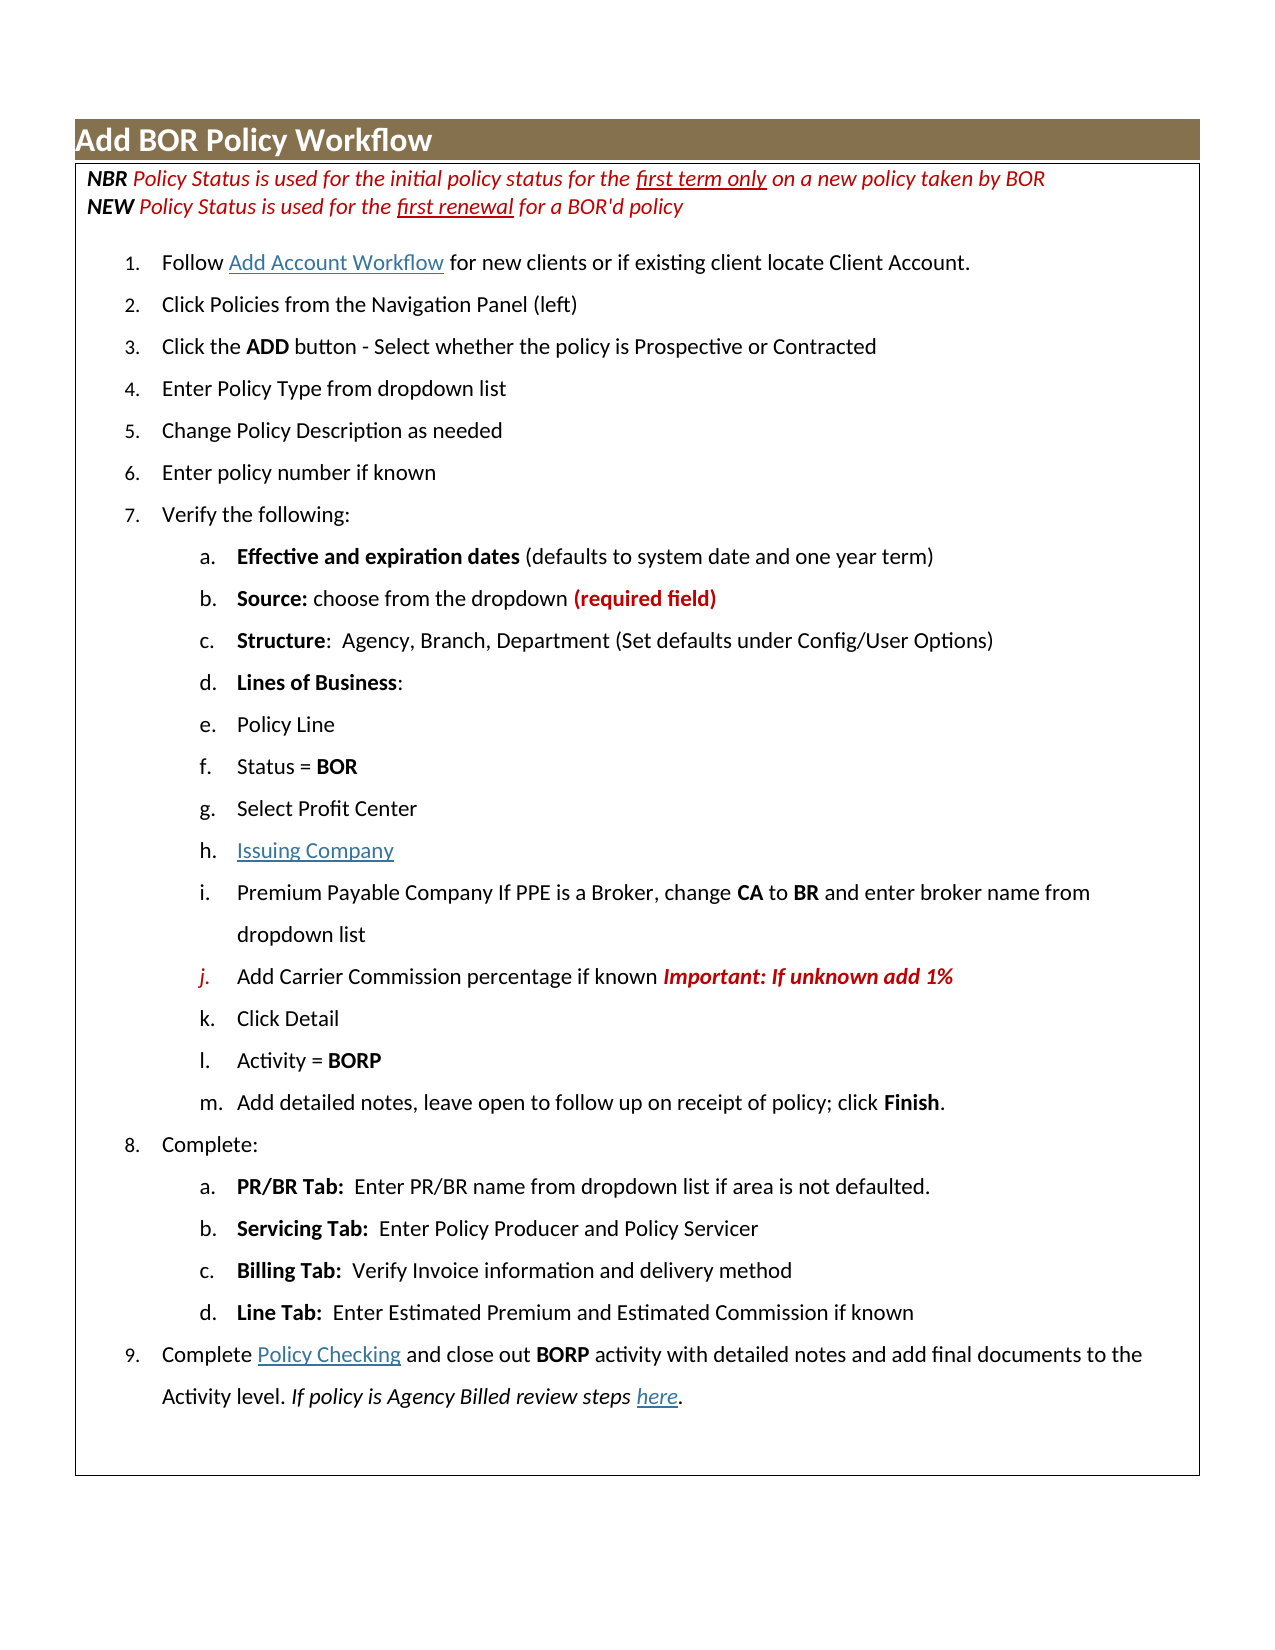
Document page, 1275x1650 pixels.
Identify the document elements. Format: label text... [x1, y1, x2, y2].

subtitle Add BOR Policy Workflow [75, 119, 1200, 160]
table_header NBR Policy Status is used for the initial policy status for the first term only on a new policy taken by BOR NEW Policy Status is used for the first renewal for a BOR'd policy Follow Add Account Workflow for new clients or if existing client locate Client Account. Click Policies from the Navigation Panel (left) Click the ADD button - Select whether the policy is Prospective or Contracted Enter Policy Type from dropdown list Change Policy Description as needed Enter policy number if known Verify the following: Effective and expiration dates (defaults to system date and one year term) Source: choose from the dropdown (required field) Structure: Agency, Branch, Department (Set defaults under Config/User Options) Lines of Business: Policy Line Status = BOR Select Profit Center Issuing Company Premium Payable Company If PPE is a Broker, change CA to BR and enter broker name from dropdown list Add Carrier Commission percentage if known Important: If unknown add 1% Click Detail Activity = BORP Add detailed notes, leave open to follow up on receipt of policy; click Finish. Complete: PR/BR Tab: Enter PR/BR name from dropdown list if area is not defaulted. Servicing Tab: Enter Policy Producer and Policy Servicer Billing Tab: Verify Invoice information and delivery method Line Tab: Enter Estimated Premium and Estimated Commission if known Complete Policy Checking and close out BORP activity with detailed notes and add final documents to the Activity level. If policy is Agency Billed review steps here. [76, 164, 1199, 1475]
